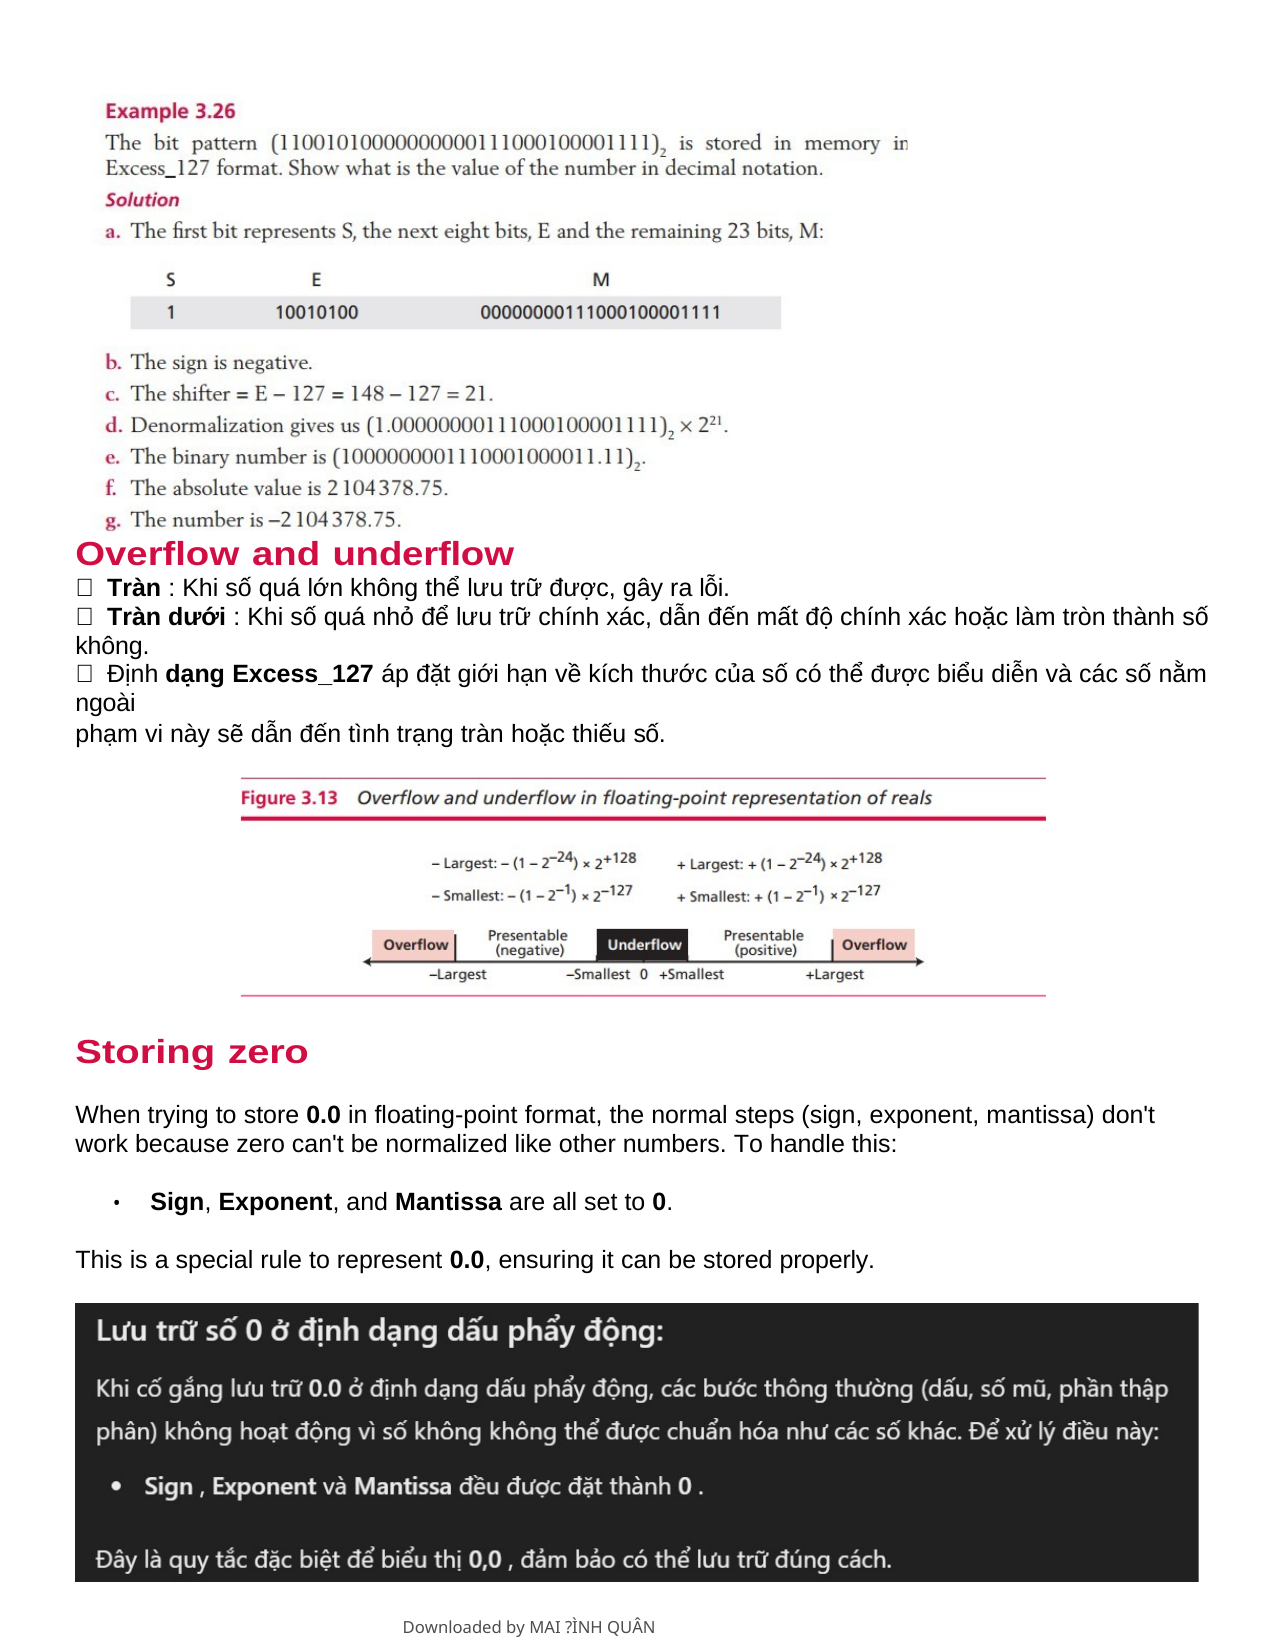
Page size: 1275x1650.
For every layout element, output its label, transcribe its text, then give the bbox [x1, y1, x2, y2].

picture [91, 94, 908, 535]
subtitle Storing zero [75, 1032, 1246, 1071]
list Sign, Exponent, and Mantissa are all set to 0. [113, 1187, 1246, 1216]
text  Định dạng Excess_127 áp đặt giới hạn về kích thước của số có thể được biểu diễn và các số nằm ngoài [75, 659, 1246, 717]
text phạm vi này sẽ dẫn đến tình trạng tràn hoặc thiếu số. [75, 719, 1246, 748]
picture [240, 777, 1047, 997]
picture [75, 1303, 1199, 1582]
text This is a special rule to represent 0.0, ensuring it can be stored properly. [75, 1246, 1246, 1274]
subtitle Overflow and underflow [75, 534, 1246, 573]
text  Tràn dưới : Khi số quá nhỏ để lưu trữ chính xác, dẫn đến mất độ chính xác hoặc làm tròn thành số không. [75, 602, 1246, 659]
text When trying to store 0.0 in floating-point format, the normal steps (sign, exponent, mantissa) don't work because zero can't be normalized like other numbers. To handle this: [75, 1100, 1189, 1158]
text  Tràn : Khi số quá lớn không thể lưu trữ được, gây ra lỗi. [75, 573, 1246, 602]
